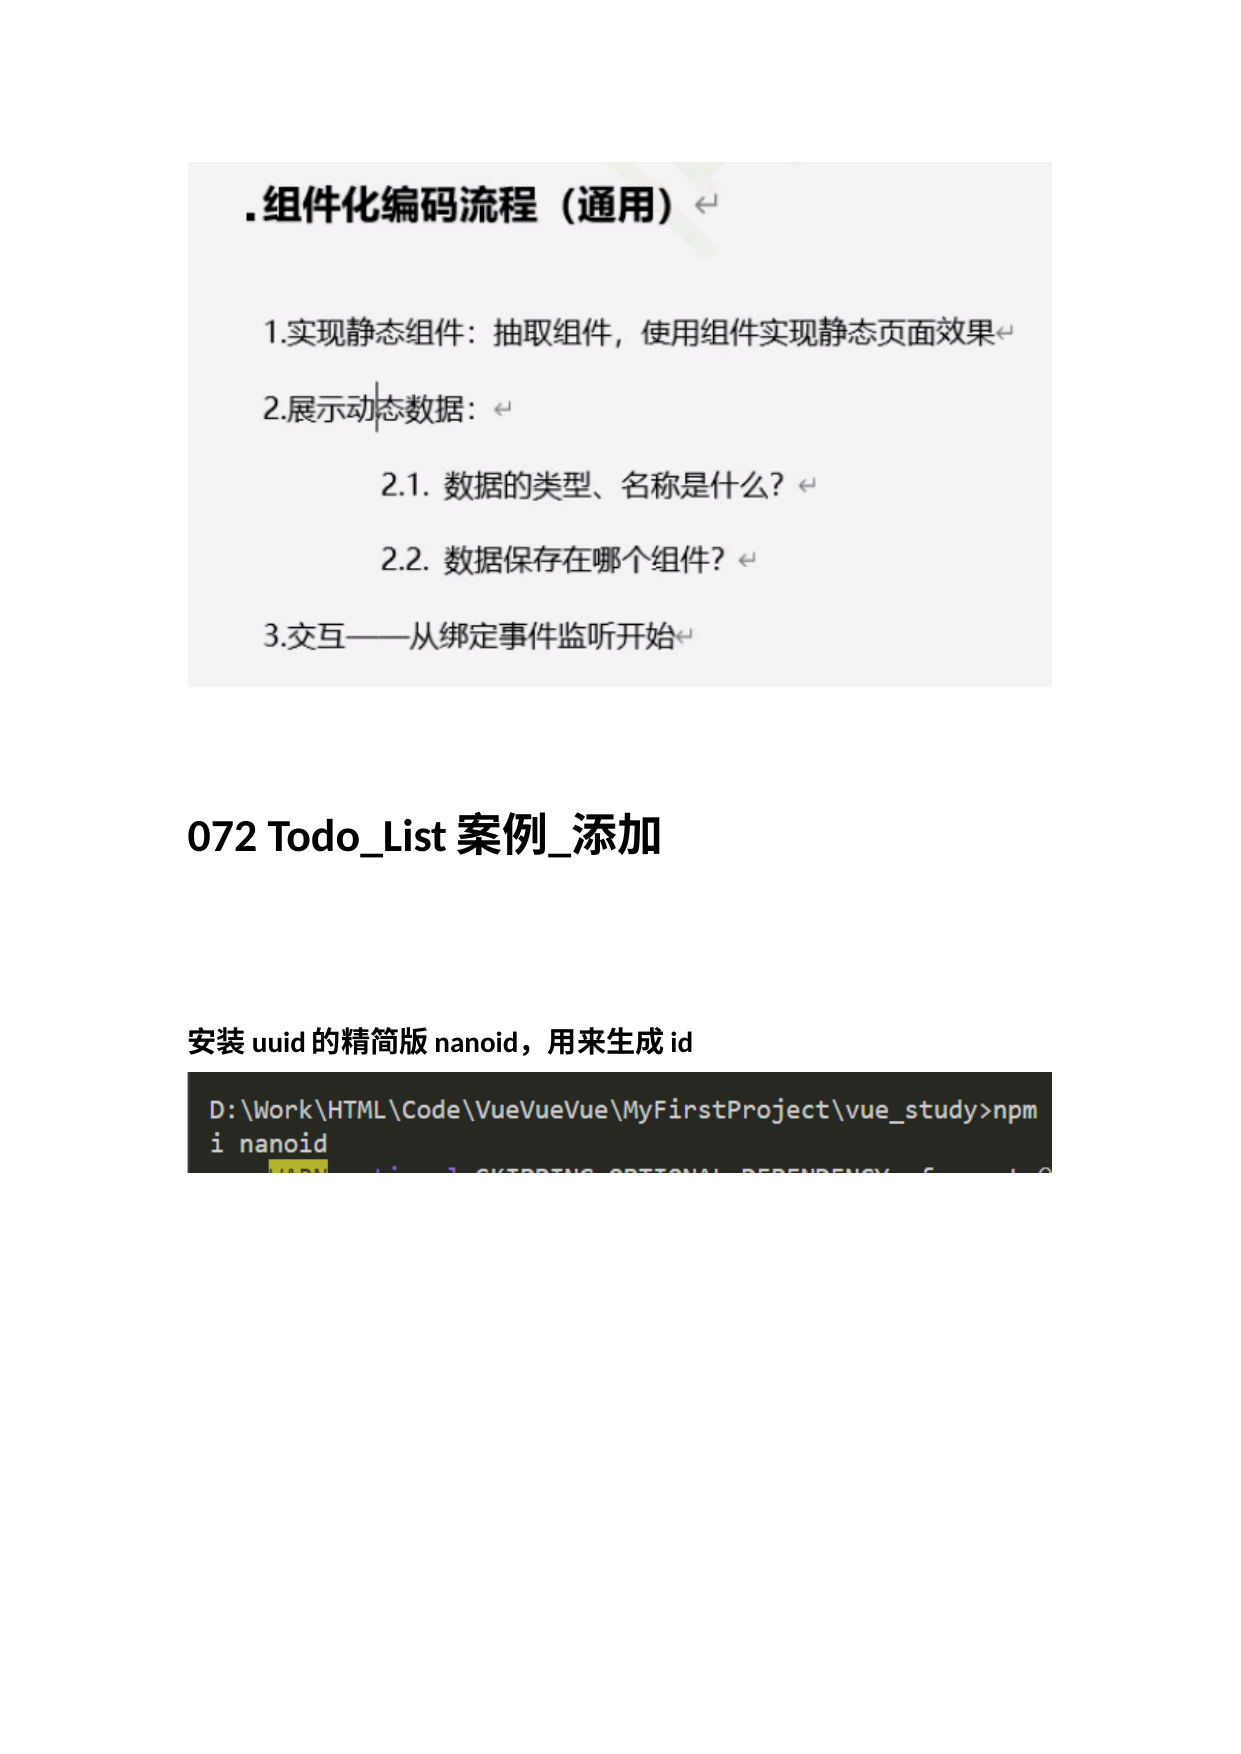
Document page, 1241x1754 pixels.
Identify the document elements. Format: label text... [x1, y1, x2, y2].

picture [187, 1072, 1052, 1173]
text 安装uuid的精简版nanoid，用来生成id [187, 1007, 1053, 1072]
picture [187, 162, 1052, 687]
subtitle 072 Todo_List案例_添加 [187, 782, 1053, 880]
